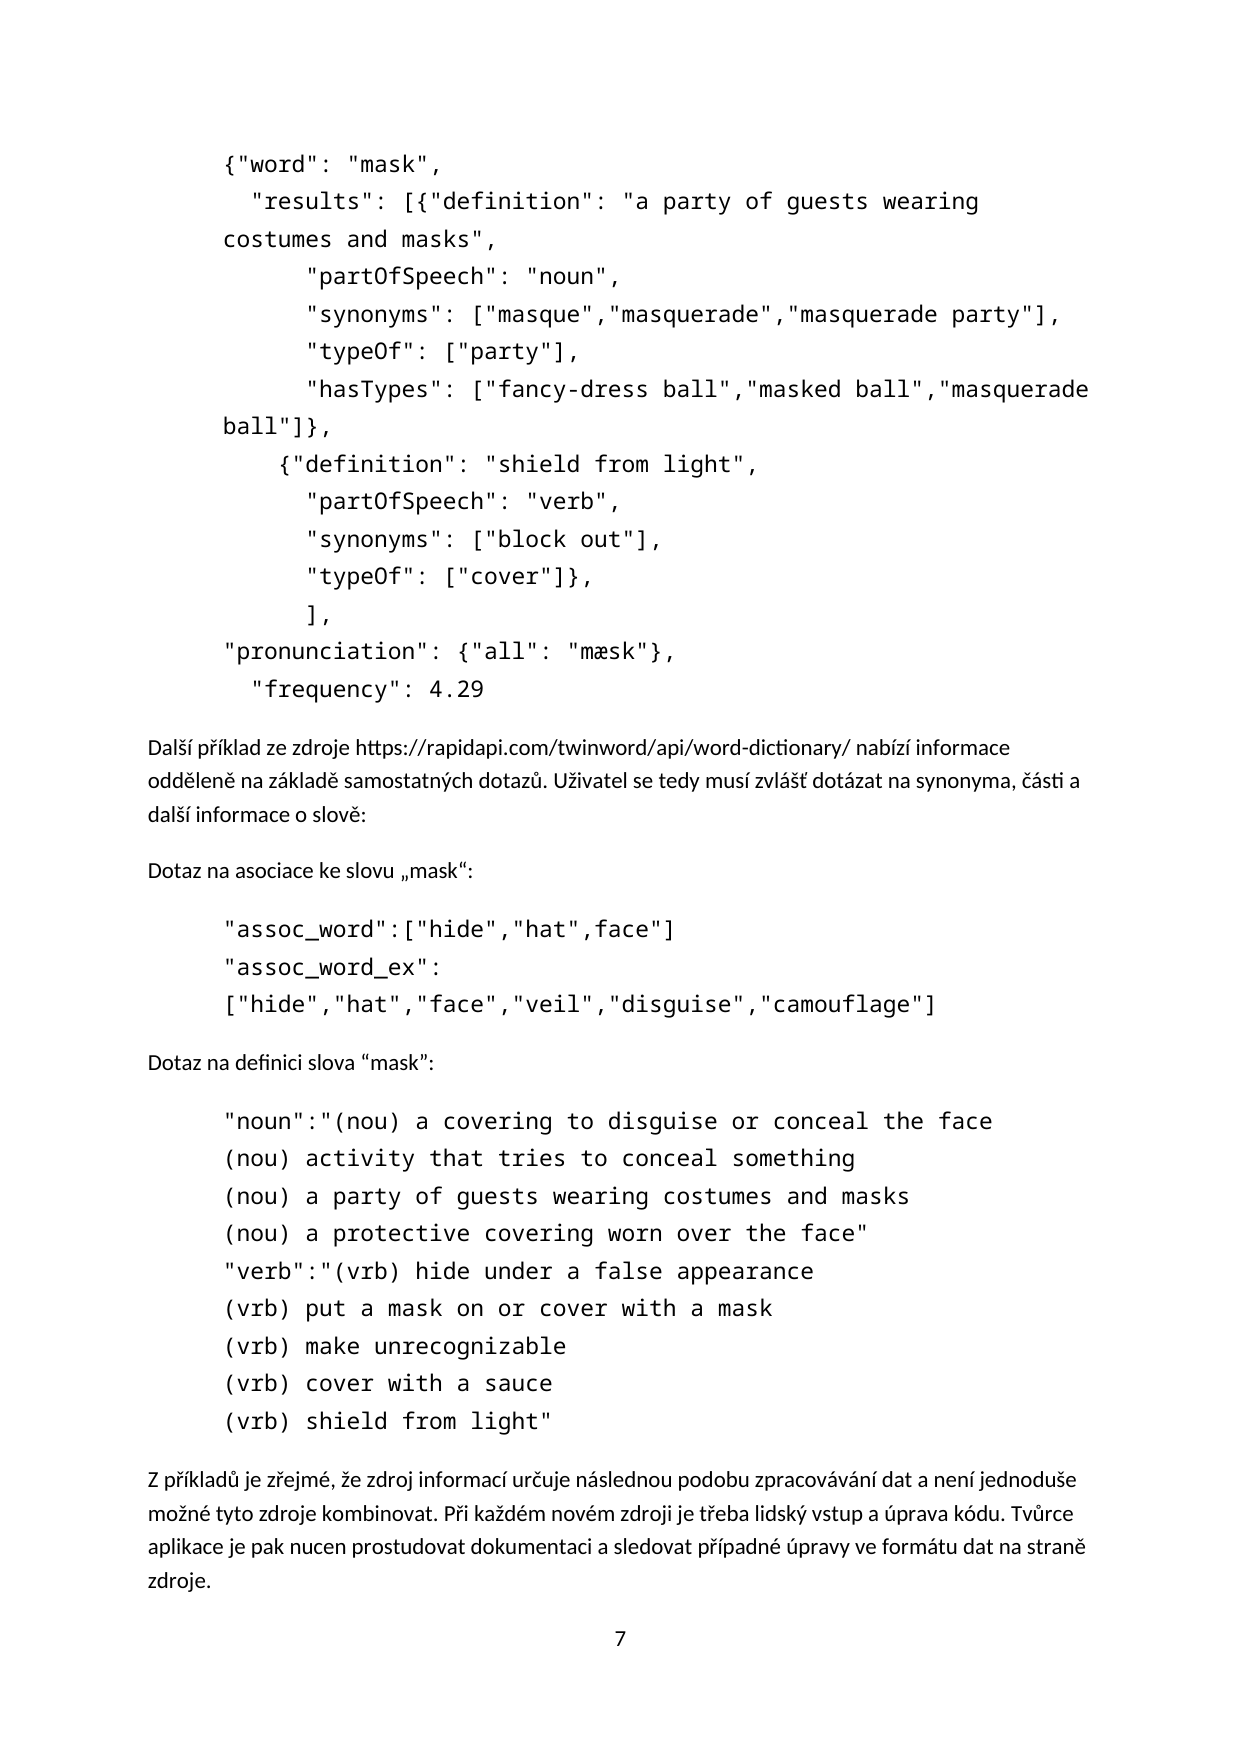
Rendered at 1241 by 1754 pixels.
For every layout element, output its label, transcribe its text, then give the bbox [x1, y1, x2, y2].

text "noun":"(nou) a covering to disguise or conceal the face [223, 1105, 1093, 1136]
text {"word": "mask", [223, 148, 1093, 179]
text Dotaz na asociace ke slovu „mask“: [148, 857, 1093, 884]
text (nou) a protective covering worn over the face" [223, 1217, 1093, 1249]
text "partOfSpeech": "verb", [223, 485, 1093, 516]
text "assoc_word_ex":["hide","hat","face","veil","disguise","camouflage"] [223, 951, 1093, 1019]
text "hasTypes": ["fancy-dress ball","masked ball","masquerade ball"]}, [223, 373, 1093, 441]
text (nou) a party of guests wearing costumes and masks [223, 1180, 1093, 1211]
text Další příklad ze zdroje https://rapidapi.com/twinword/api/word-dictionary/ nabízí informace odděleně na základě samostatných dotazů. Uživatel se tedy musí zvlášť dotázat na synonyma, části a další informace o slově: [148, 733, 1093, 828]
text "frequency": 4.29 [223, 673, 1093, 704]
text Z příkladů je zřejmé, že zdroj informací určuje následnou podobu zpracovávání dat a není jednoduše možné tyto zdroje kombinovat. Při každém novém zdroji je třeba lidský vstup a úprava kódu. Tvůrce aplikace je pak nucen prostudovat dokumentaci a sledovat případné úpravy ve formátu dat na straně zdroje. [148, 1465, 1093, 1594]
text "results": [{"definition": "a party of guests wearing costumes and masks", [223, 185, 1093, 254]
text "assoc_word":["hide","hat",face"] [223, 913, 1093, 944]
text (vrb) put a mask on or cover with a mask [223, 1292, 1093, 1324]
text (vrb) make unrecognizable [223, 1330, 1093, 1361]
text "typeOf": ["cover"]}, [223, 560, 1093, 591]
text {"definition": "shield from light", [223, 448, 1093, 479]
text "pronunciation": {"all": "mæsk"}, [223, 635, 1093, 666]
text (vrb) shield from light" [223, 1405, 1093, 1436]
text "synonyms": ["masque","masquerade","masquerade party"], [223, 298, 1093, 329]
text (nou) activity that tries to conceal something [223, 1142, 1093, 1174]
text "typeOf": ["party"], [223, 335, 1093, 366]
text "synonyms": ["block out"], [223, 523, 1093, 554]
text "partOfSpeech": "noun", [223, 260, 1093, 291]
text ], [223, 598, 1093, 629]
text Dotaz na definici slova “mask”: [148, 1048, 1093, 1076]
text (vrb) cover with a sauce [223, 1367, 1093, 1399]
text "verb":"(vrb) hide under a false appearance [223, 1255, 1093, 1286]
